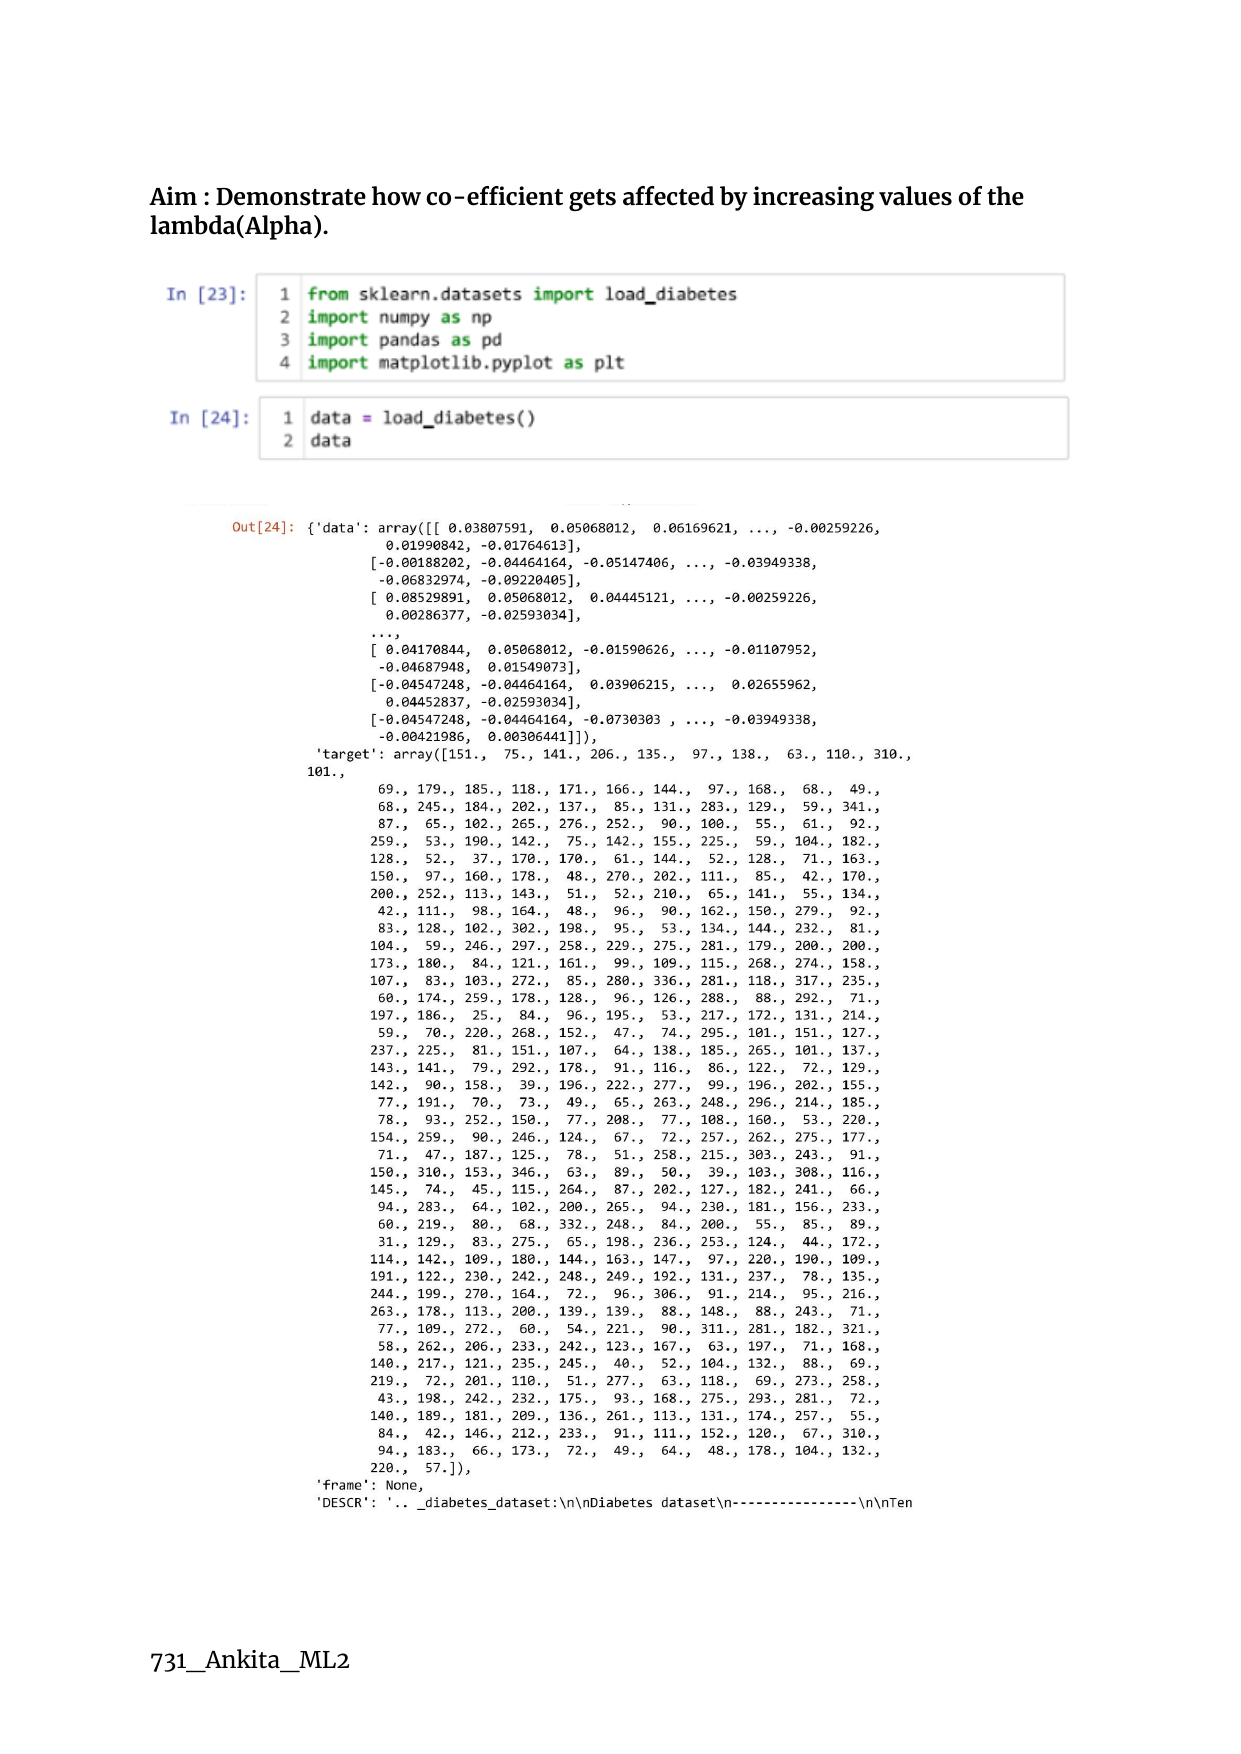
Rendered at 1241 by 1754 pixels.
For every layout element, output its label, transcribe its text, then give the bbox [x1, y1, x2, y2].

picture [150, 504, 984, 1517]
picture [150, 269, 1083, 476]
text Aim : Demonstrate how co-efficient gets affected by increasing values of the lambda(Alpha). [150, 183, 1090, 241]
